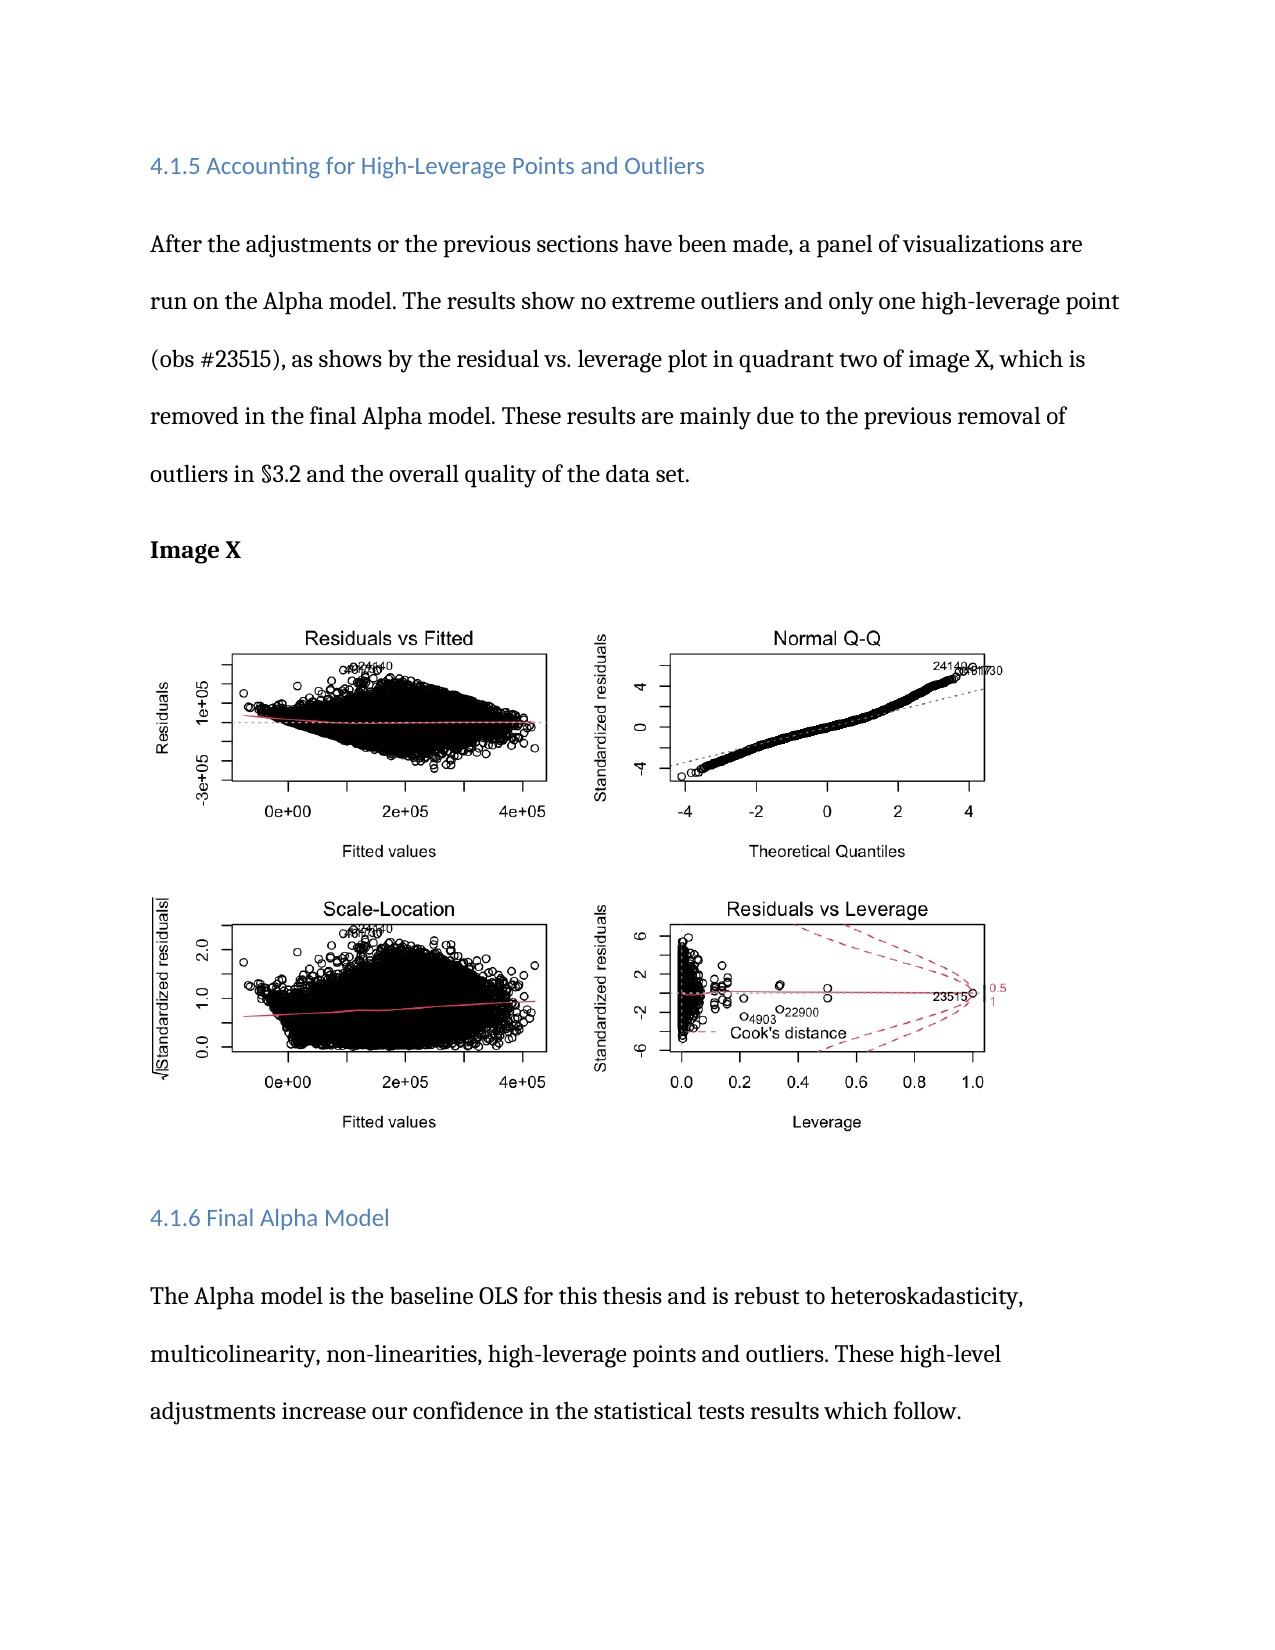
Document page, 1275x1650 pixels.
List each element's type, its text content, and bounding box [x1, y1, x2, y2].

subtitle 4.1.5 Accounting for High-Leverage Points and Outliers [150, 150, 1125, 181]
text After the adjustments or the previous sections have been made, a panel of visualizations are run on the Alpha model. The results show no extreme outliers and only one high-leverage point (obs #23515), as shows by the residual vs. leverage plot in quadrant two of image X, which is removed in the final Alpha model. These results are mainly due to the previous removal of outliers in §3.2 and the overall quality of the data set. [150, 230, 1125, 488]
subtitle 4.1.6 Final Alpha Model [150, 1202, 1125, 1233]
text The Alpha model is the baseline OLS for this thesis and is rebust to heteroskadasticity, multicolinearity, non-linearities, high-leverage points and outliers. These high-level adjustments increase our confidence in the statistical tests results which follow. [150, 1282, 1125, 1426]
text Image X [150, 536, 1125, 565]
picture [150, 612, 1025, 1153]
